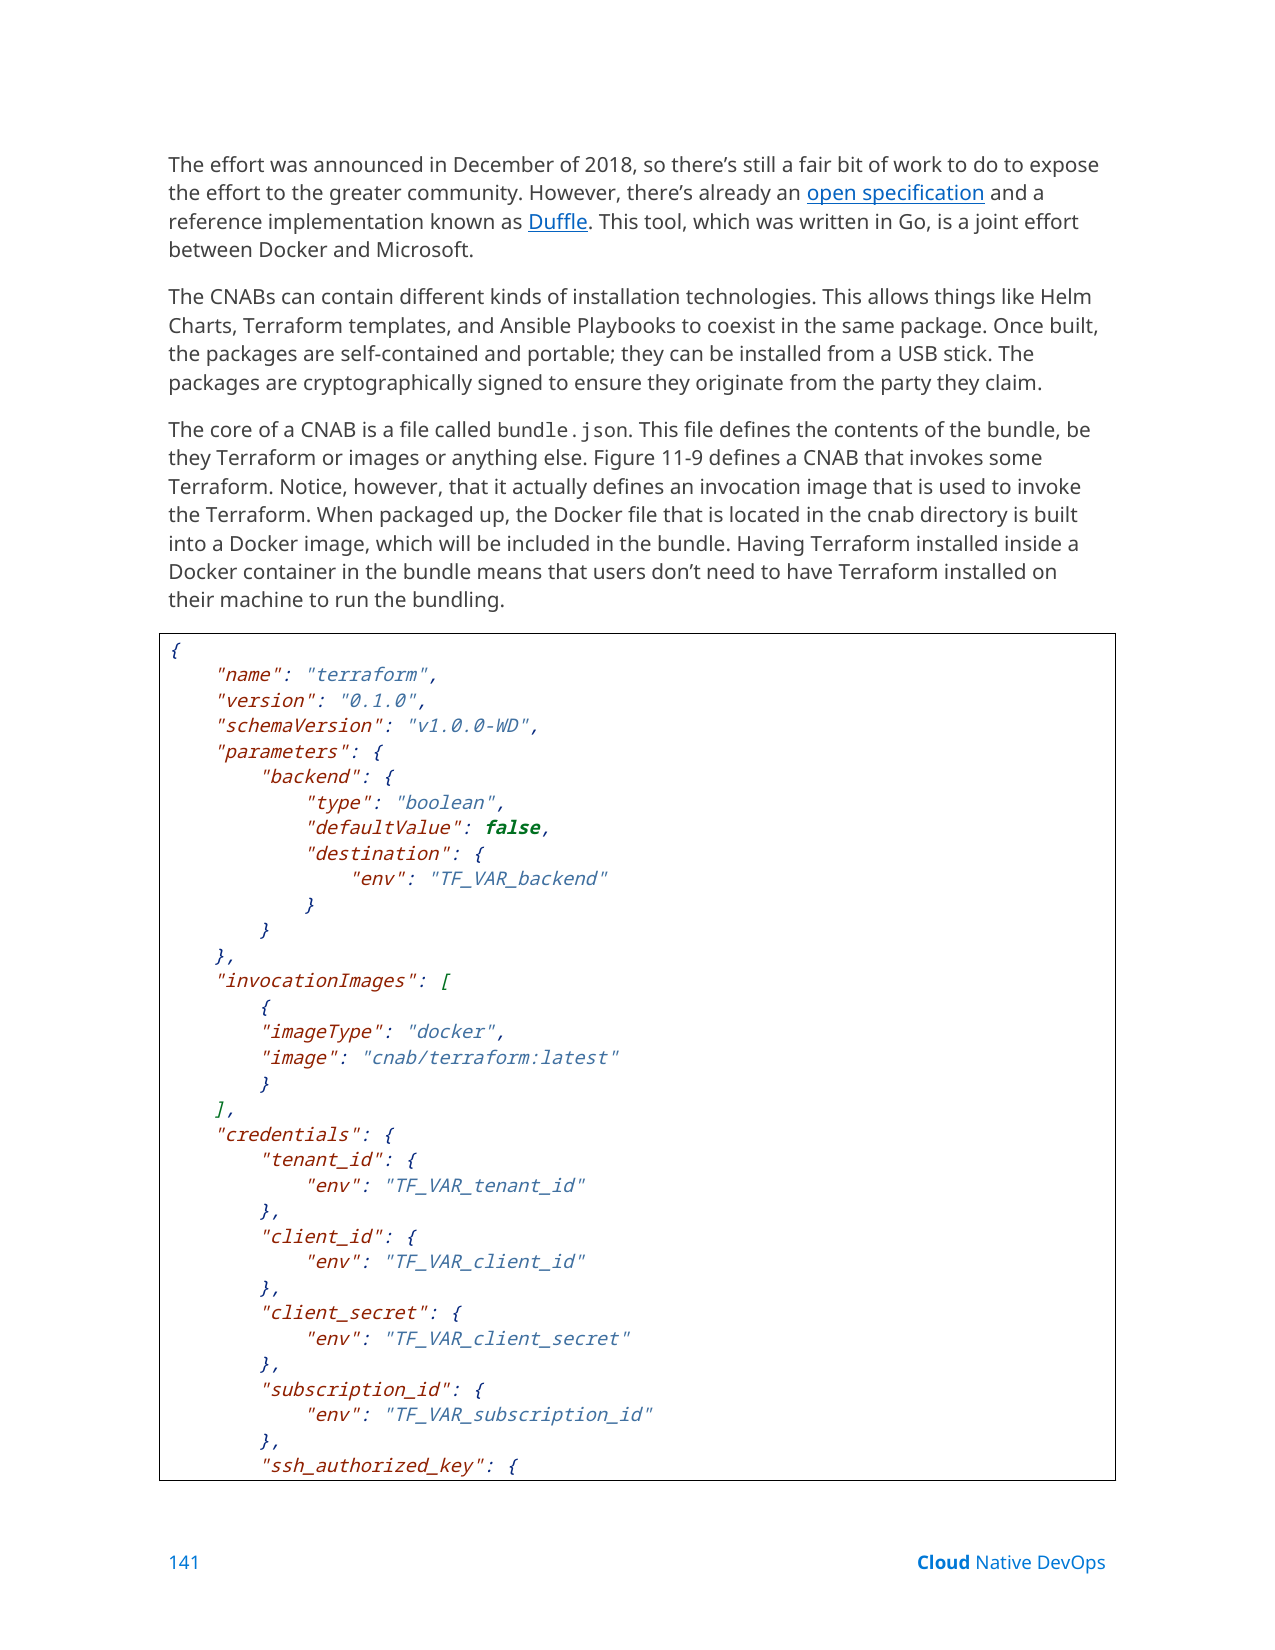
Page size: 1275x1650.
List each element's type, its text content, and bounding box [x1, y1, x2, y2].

text The CNABs can contain different kinds of installation technologies. This allows things like Helm Charts, Terraform templates, and Ansible Playbooks to coexist in the same package. Once built, the packages are self-contained and portable; they can be installed from a USB stick. The packages are cryptographically signed to ensure they originate from the party they claim. [168, 282, 1107, 396]
text The core of a CNAB is a file called bundle.json. This file defines the contents of the bundle, be they Terraform or images or anything else. Figure 11-9 defines a CNAB that invokes some Terraform. Notice, however, that it actually defines an invocation image that is used to invoke the Terraform. When packaged up, the Docker file that is located in the cnab directory is built into a Docker image, which will be included in the bundle. Having Terraform installed inside a Docker container in the bundle means that users don’t need to have Terraform installed on their machine to run the bundling. [168, 415, 1107, 614]
text The effort was announced in December of 2018, so there’s still a fair bit of work to do to expose the effort to the greater community. However, there’s already an open specification and a reference implementation known as Duffle. This tool, which was written in Go, is a joint effort between Docker and Microsoft. [168, 150, 1107, 264]
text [160, 634, 1115, 1480]
